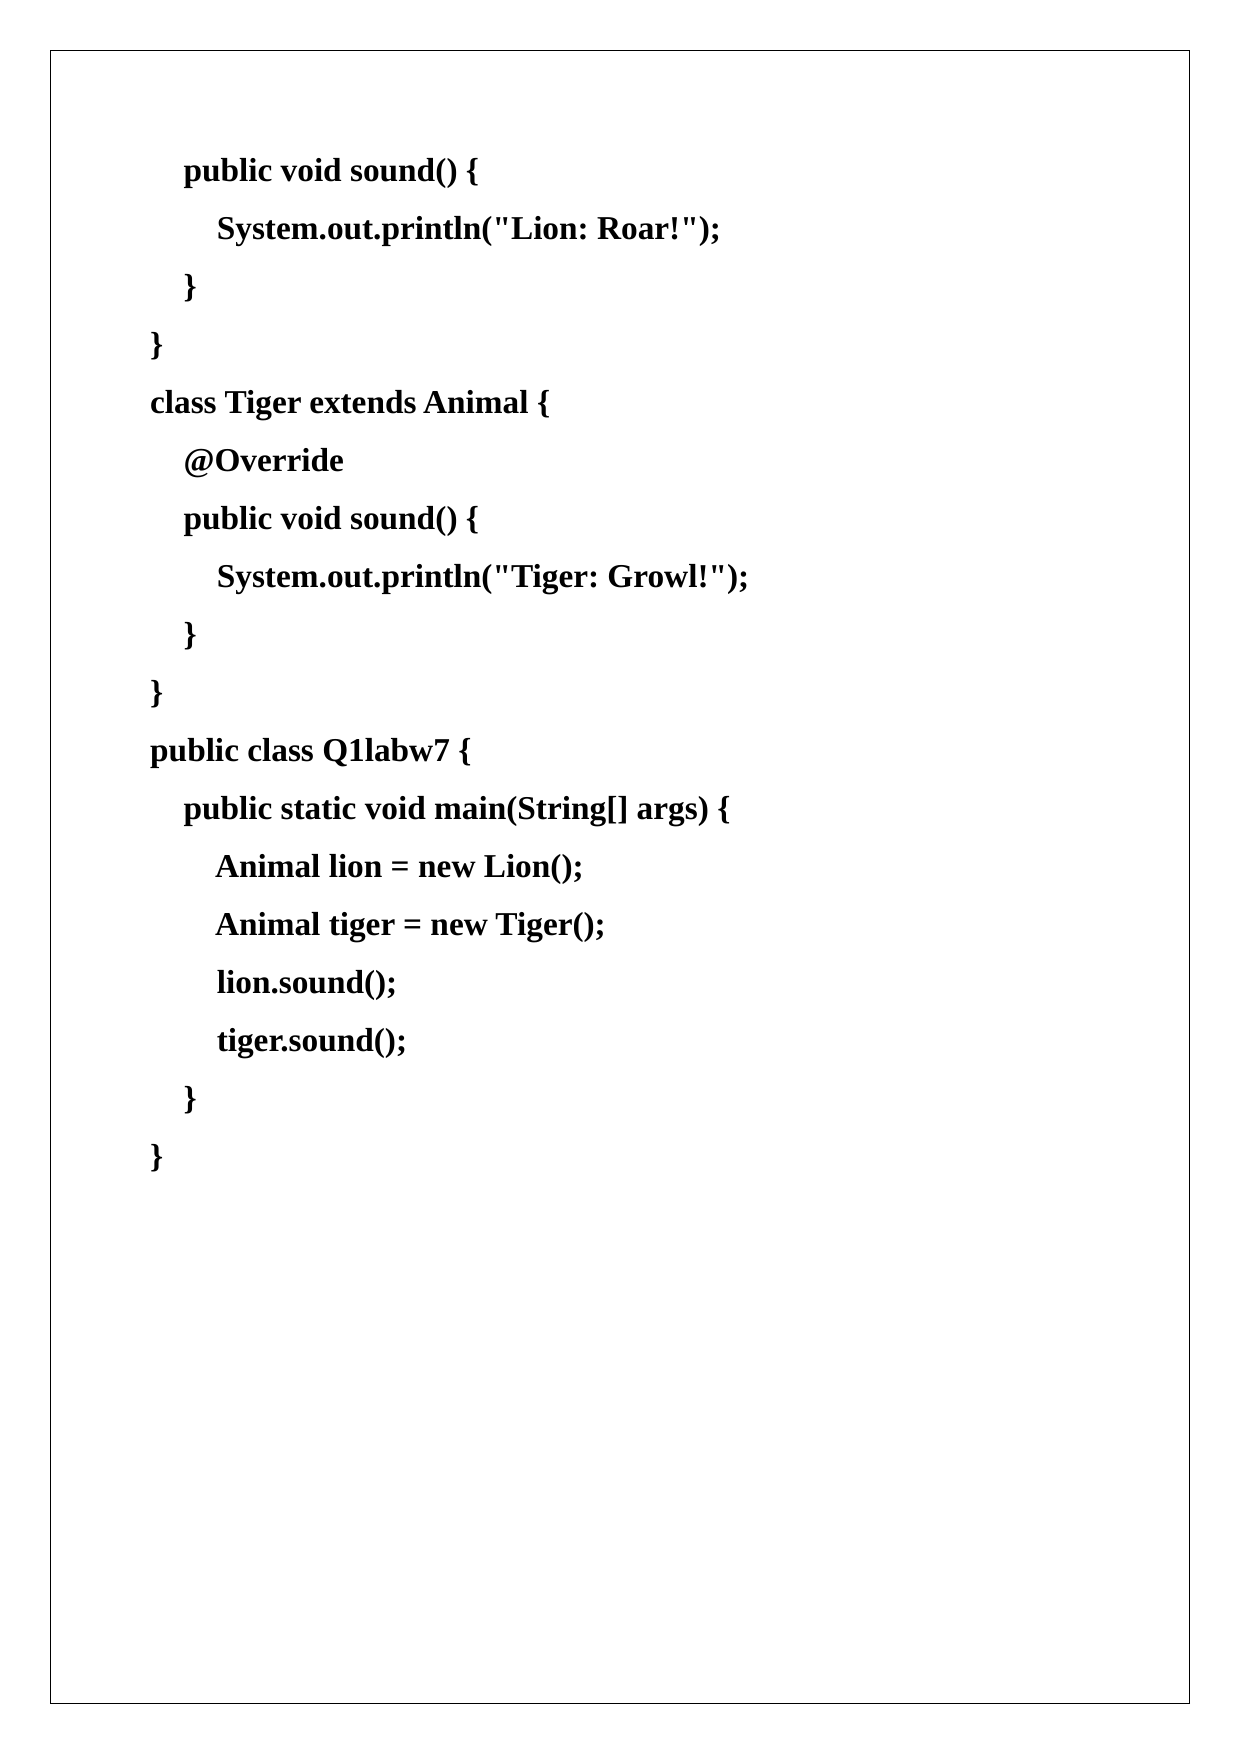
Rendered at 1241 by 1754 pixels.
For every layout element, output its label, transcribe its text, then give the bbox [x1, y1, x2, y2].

text } [150, 1136, 1090, 1175]
text System.out.println("Tiger: Growl!"); [150, 556, 1090, 594]
text } [150, 324, 1090, 362]
text public static void main(String[] args) { [150, 788, 1090, 827]
text @Override [150, 440, 1090, 478]
text tiger.sound(); [150, 1020, 1090, 1059]
text Animal lion = new Lion(); [150, 846, 1090, 884]
text } [150, 614, 1090, 652]
text public void sound() { [150, 498, 1090, 536]
text } [150, 672, 1090, 711]
text class Tiger extends Animal { [150, 382, 1090, 420]
text public void sound() { [150, 150, 1090, 188]
text System.out.println("Lion: Roar!"); [150, 208, 1090, 246]
text lion.sound(); [150, 962, 1090, 1001]
text Animal tiger = new Tiger(); [150, 904, 1090, 943]
text } [150, 266, 1090, 304]
text public class Q1labw7 { [150, 730, 1090, 768]
text } [150, 1078, 1090, 1117]
